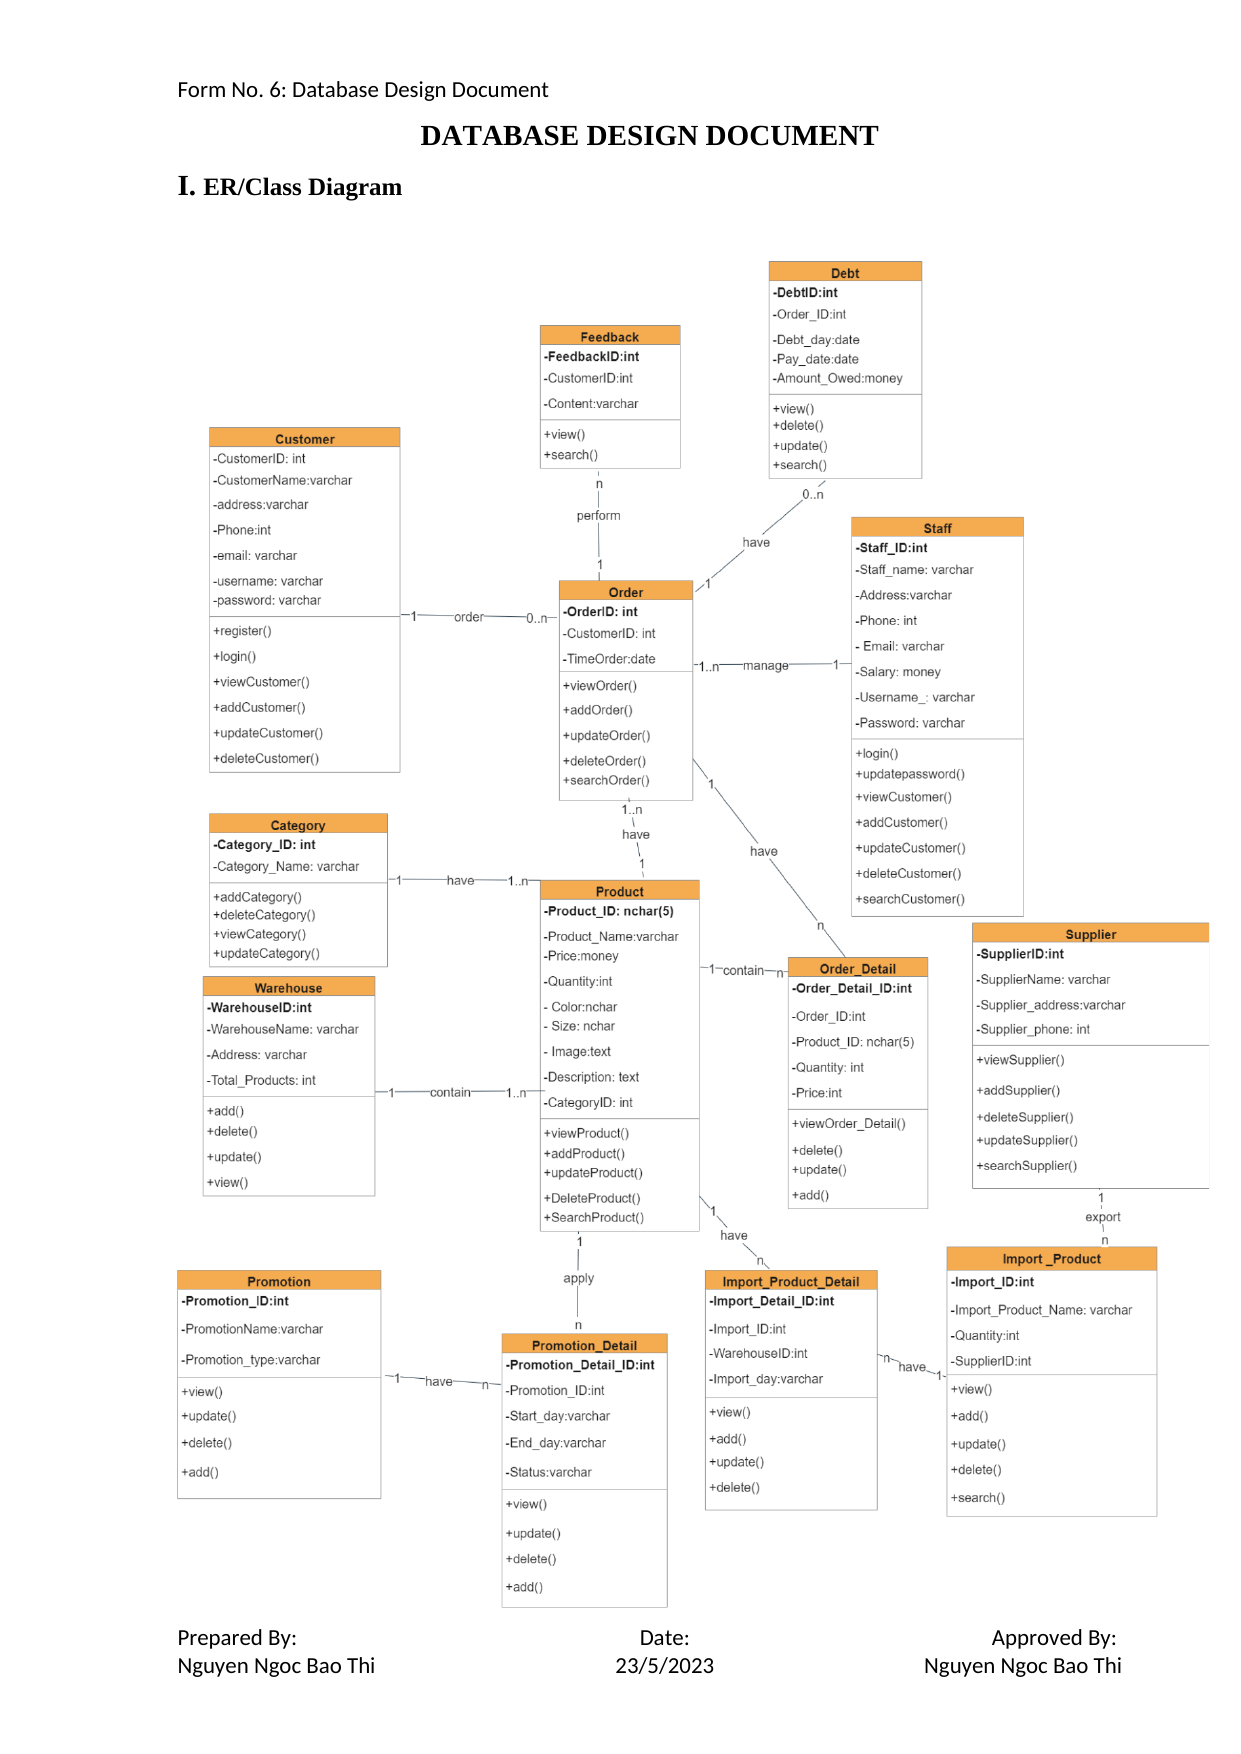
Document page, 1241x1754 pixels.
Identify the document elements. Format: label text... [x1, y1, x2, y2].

picture [177, 261, 1210, 1609]
text DATABASE DESIGN DOCUMENT [177, 118, 1122, 152]
text I. ER/Class Diagram [177, 168, 1122, 202]
